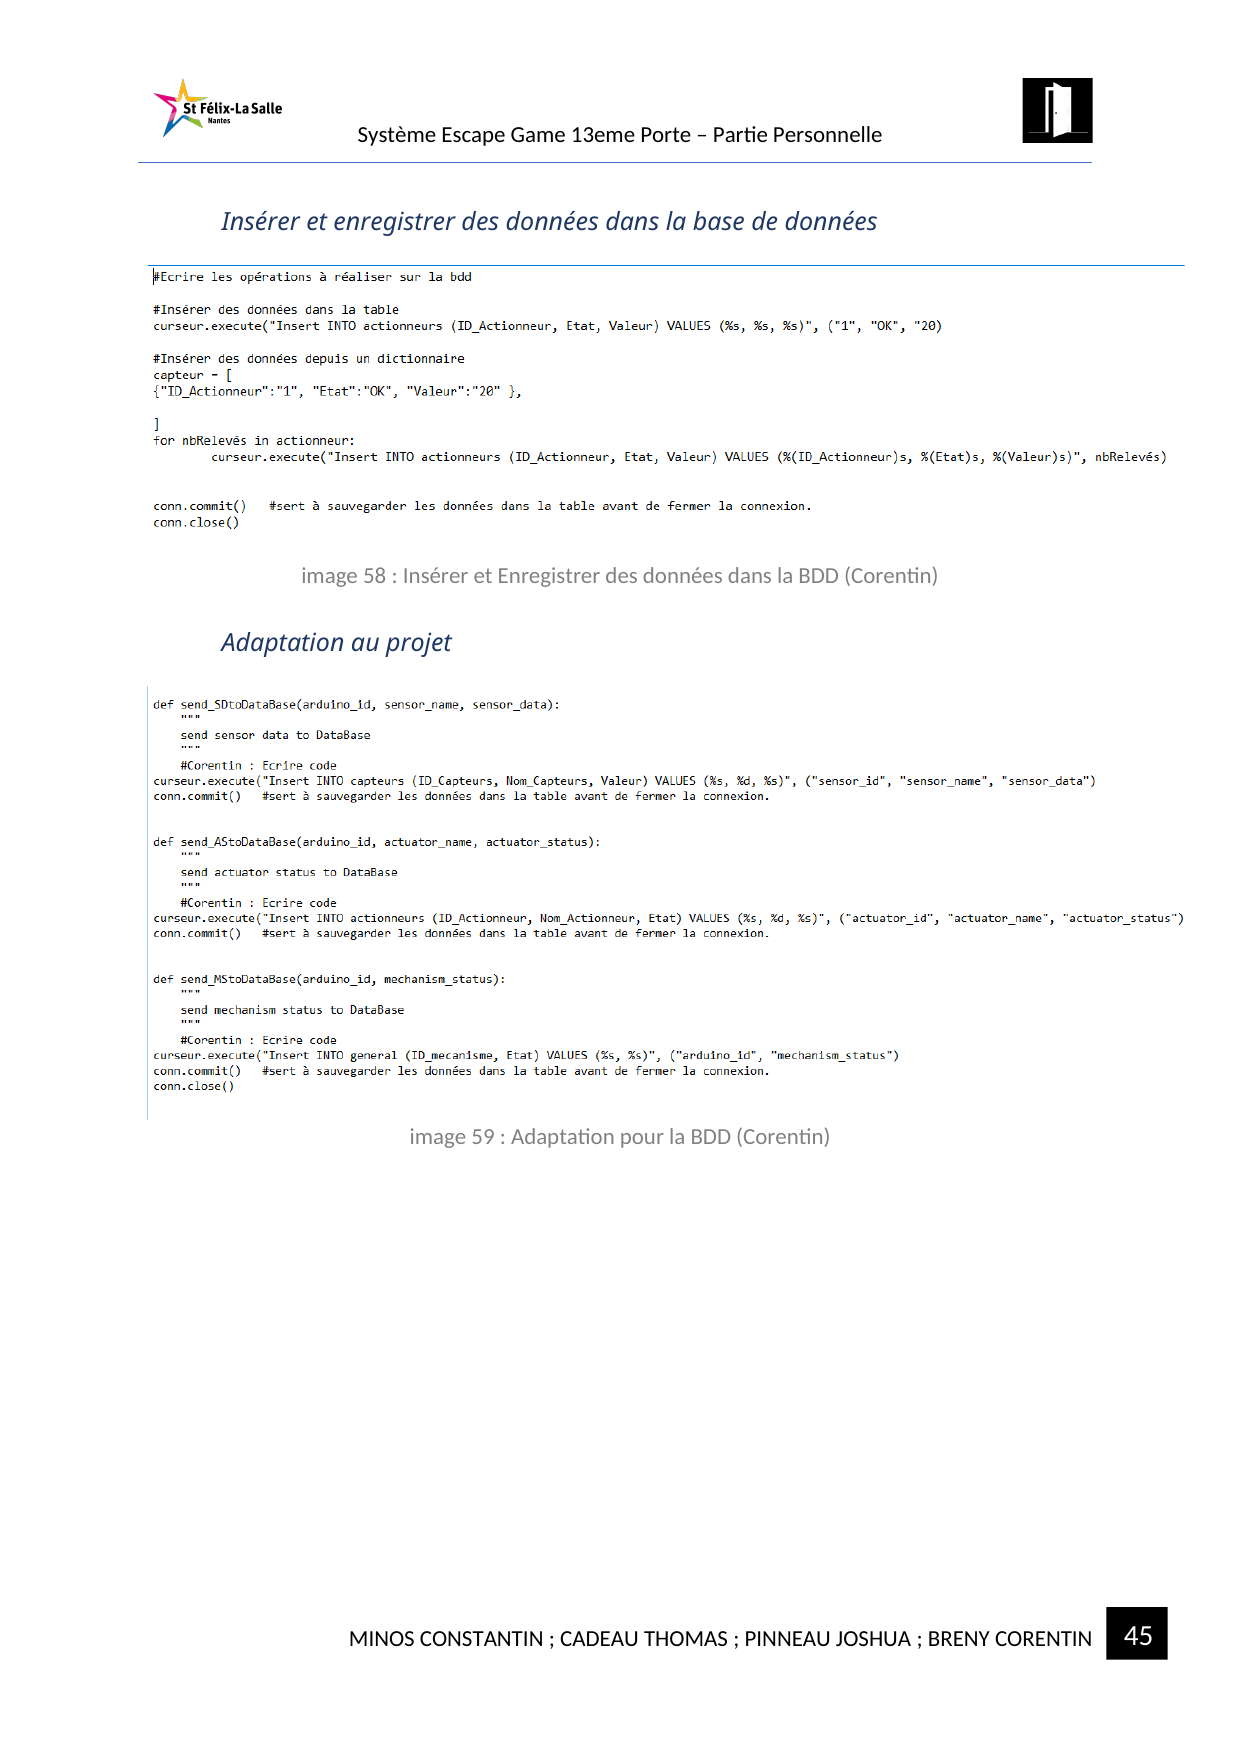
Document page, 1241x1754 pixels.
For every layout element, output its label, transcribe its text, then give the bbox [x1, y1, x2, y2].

text image 59 : Adaptation pour la BDD (Corentin) [148, 1120, 1092, 1150]
subtitle Adaptation au projet [221, 624, 1092, 658]
text image 58 : Insérer et Enregistrer des données dans la BDD (Corentin) [148, 557, 1092, 590]
picture [1022, 78, 1093, 143]
picture [147, 265, 1185, 557]
picture [147, 686, 1212, 1120]
picture [147, 73, 290, 142]
subtitle Insérer et enregistrer des données dans la base de données [221, 204, 1092, 238]
